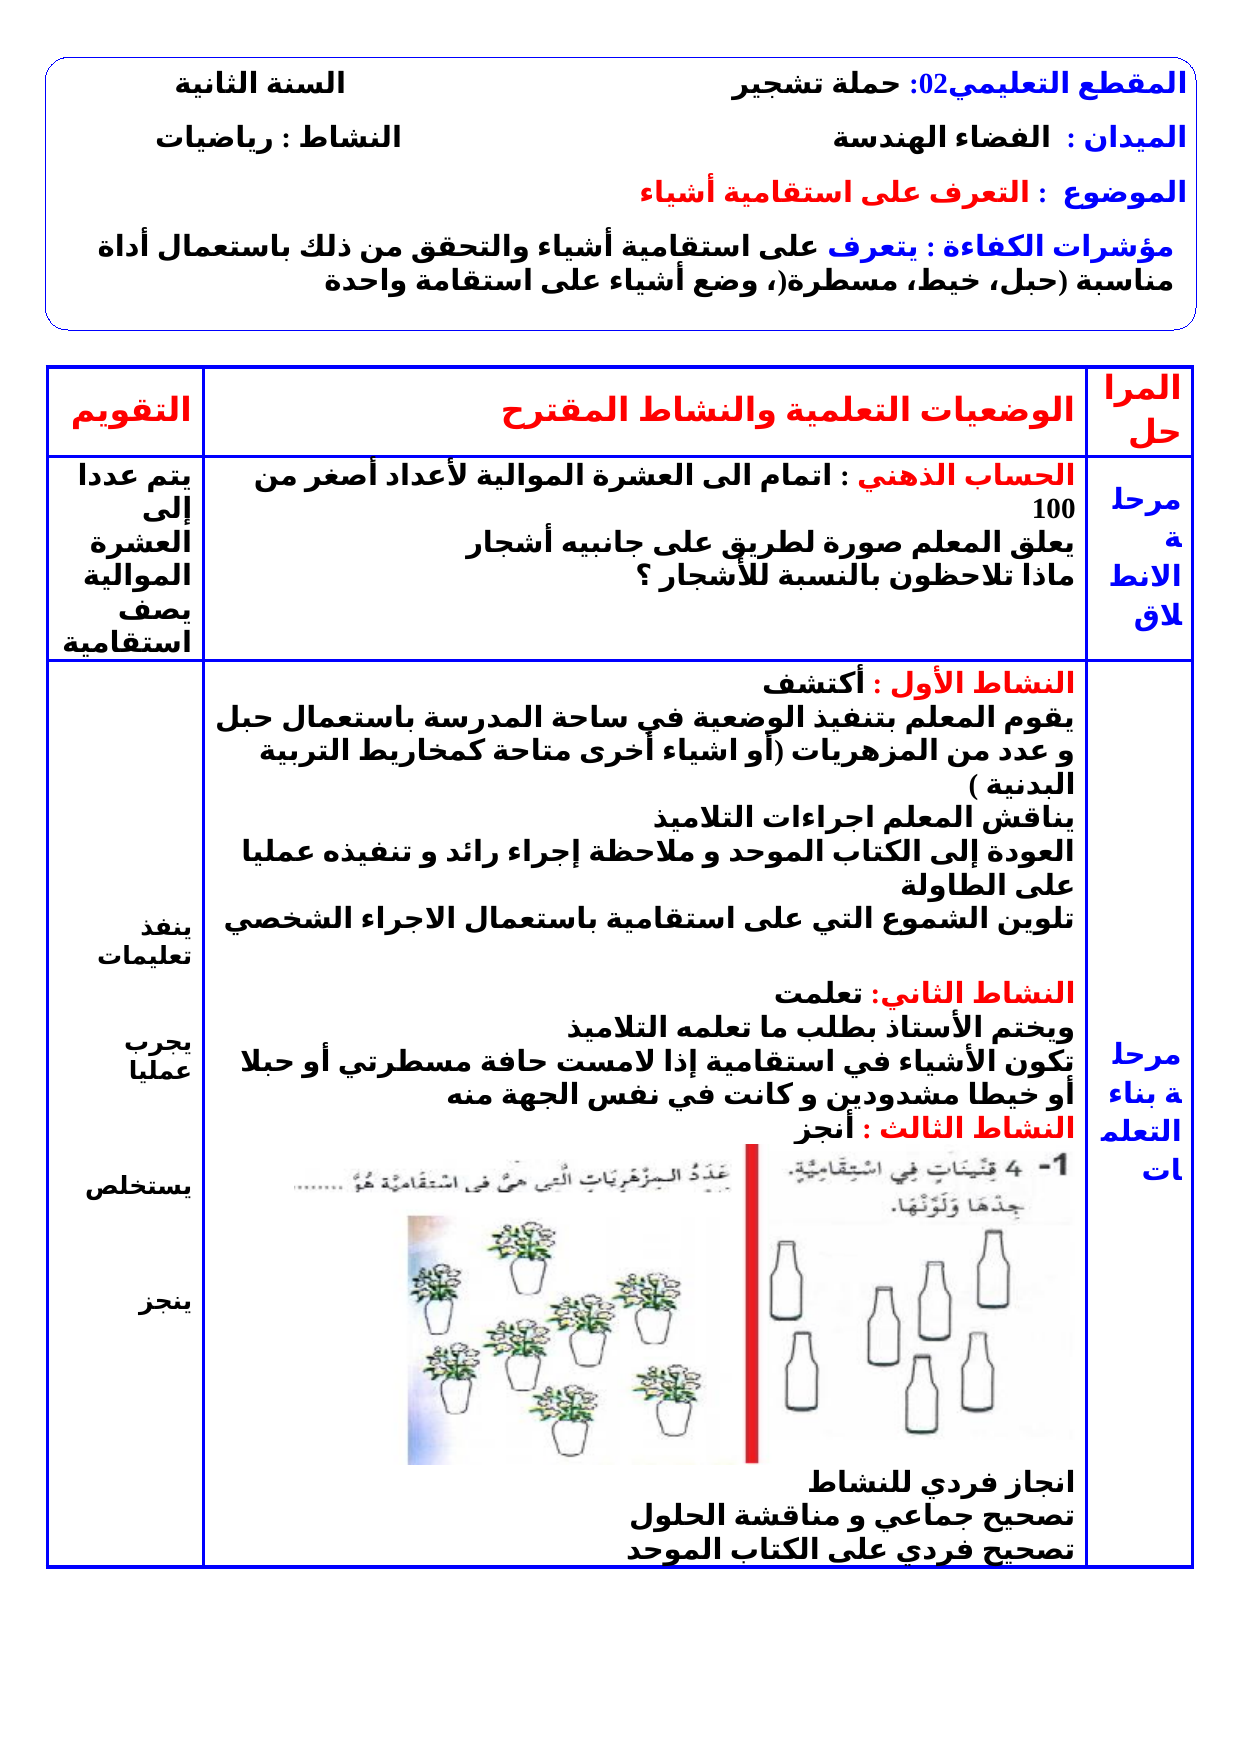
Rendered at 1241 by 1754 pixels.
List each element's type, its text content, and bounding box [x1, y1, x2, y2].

table_cell ينفذ تعليمات يجرب عمليا يستخلص ينجز [49, 662, 202, 1565]
table_cell مرحلة بناء التعلمات [1088, 662, 1191, 1565]
table_header التقويم [49, 369, 202, 455]
table_cell النشاط الأول : أكتشف يقوم المعلم بتنفيذ الوضعية في ساحة المدرسة باستعمال حبل و عدد من المزهريات (أو اشياء أخرى متاحة كمخاريط التربية البدنية ) يناقش المعلم اجراءات التلاميذ العودة إلى الكتاب الموحد و ملاحظة إجراء رائد و تنفيذه عمليا على الطاولة تلوين الشموع التي على استقامية باستعمال الاجراء الشخصي النشاط الثاني: تعلمت ويختم الأستاذ بطلب ما تعلمه التلاميذ تكون الأشياء في استقامية إذا لامست حافة مسطرتي أو حبلا أو خيطا مشدودين و كانت في نفس الجهة منه النشاط الثالث : أنجز انجاز فردي للنشاط تصحيح جماعي و مناقشة الحلول تصحيح فردي على الكتاب الموحد [205, 662, 1085, 1565]
table_cell الحساب الذهني : اتمام الى العشرة الموالية لأعداد أصغر من 100 يعلق المعلم صورة لطريق على جانبيه أشجار ماذا تلاحظون بالنسبة للأشجار ؟ [205, 458, 1085, 659]
table_cell يتم عددا إلى العشرة الموالية يصف استقامية [49, 458, 202, 659]
picture [294, 1144, 1076, 1465]
table_header الوضعيات التعلمية والنشاط المقترح [205, 369, 1085, 455]
table_header المراحل [1088, 369, 1191, 455]
table_cell مرحلة الانطلاق [1088, 458, 1191, 659]
